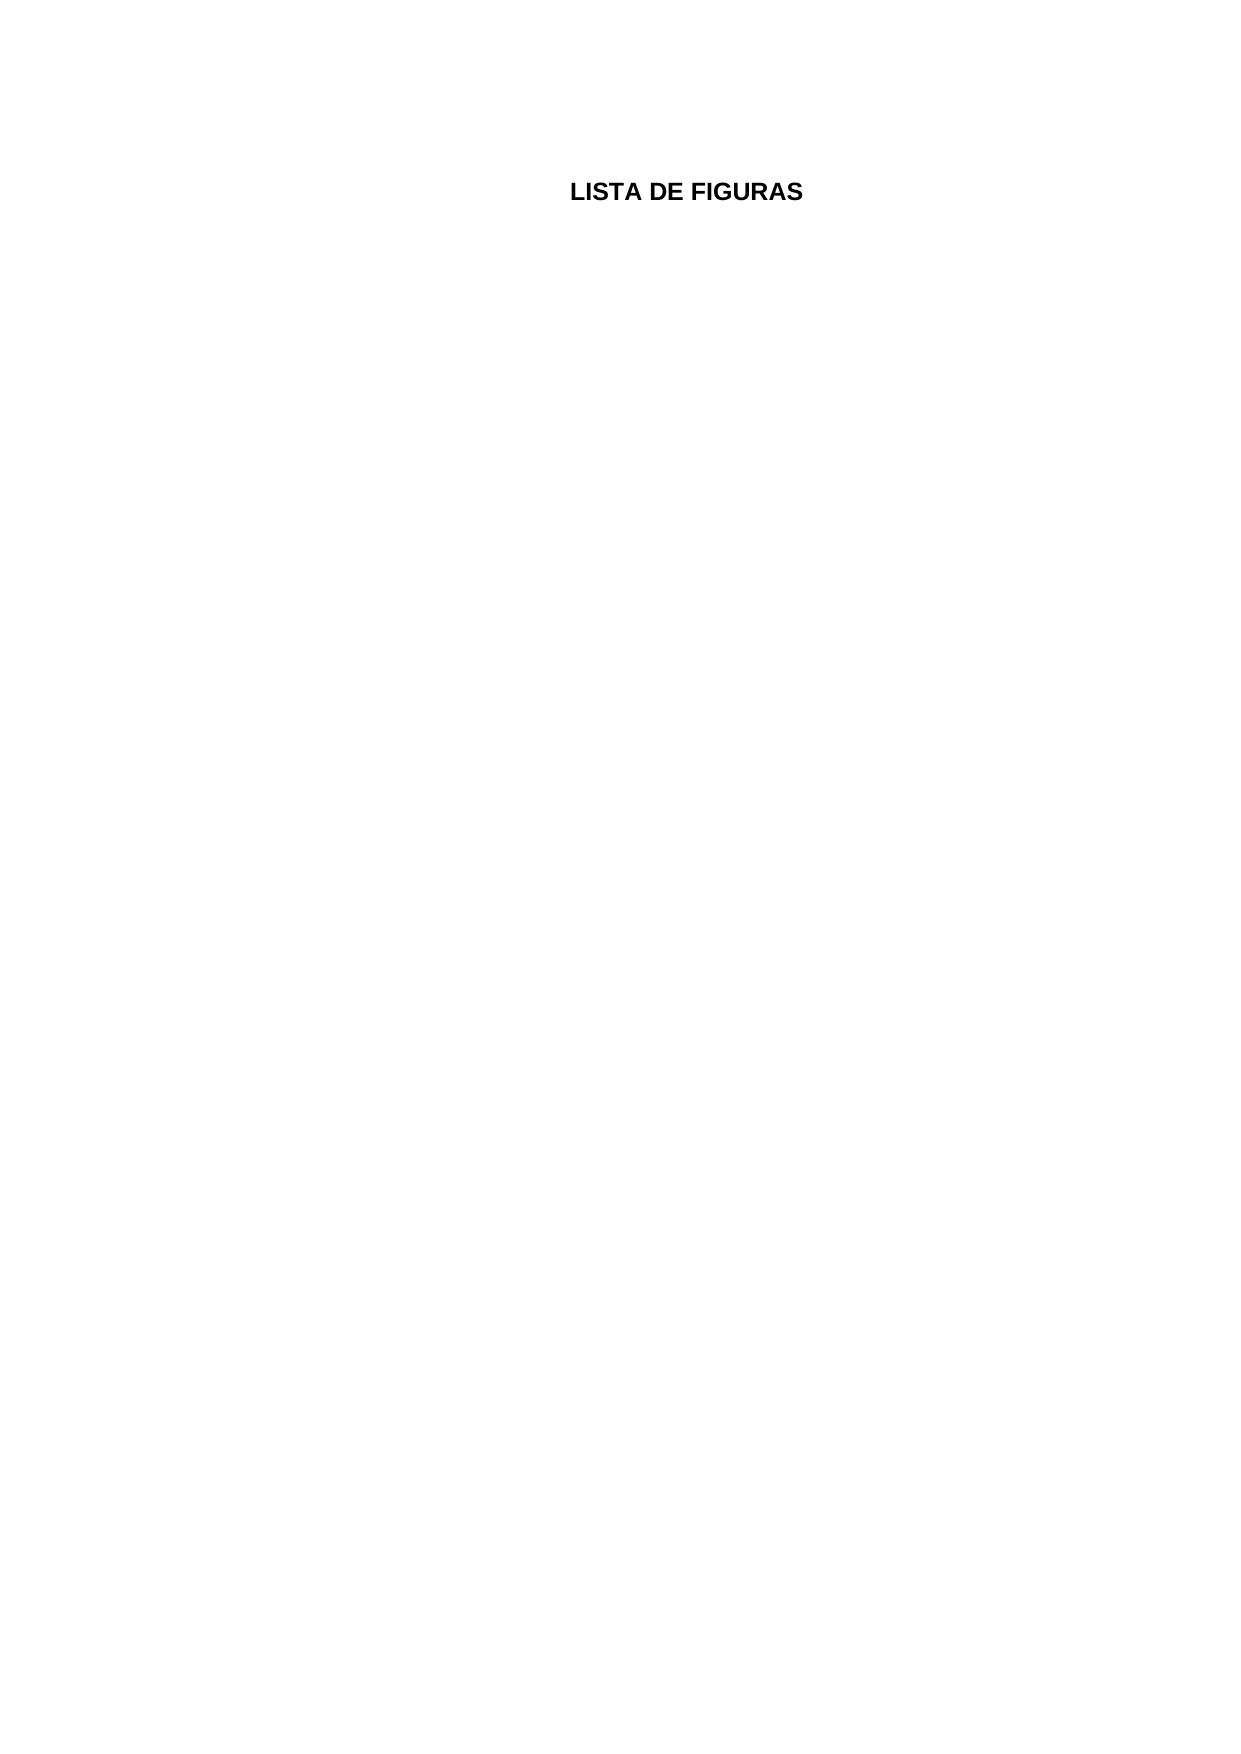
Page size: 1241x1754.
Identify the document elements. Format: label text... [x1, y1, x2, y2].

text LISTA DE FIGURAS [177, 177, 1122, 206]
